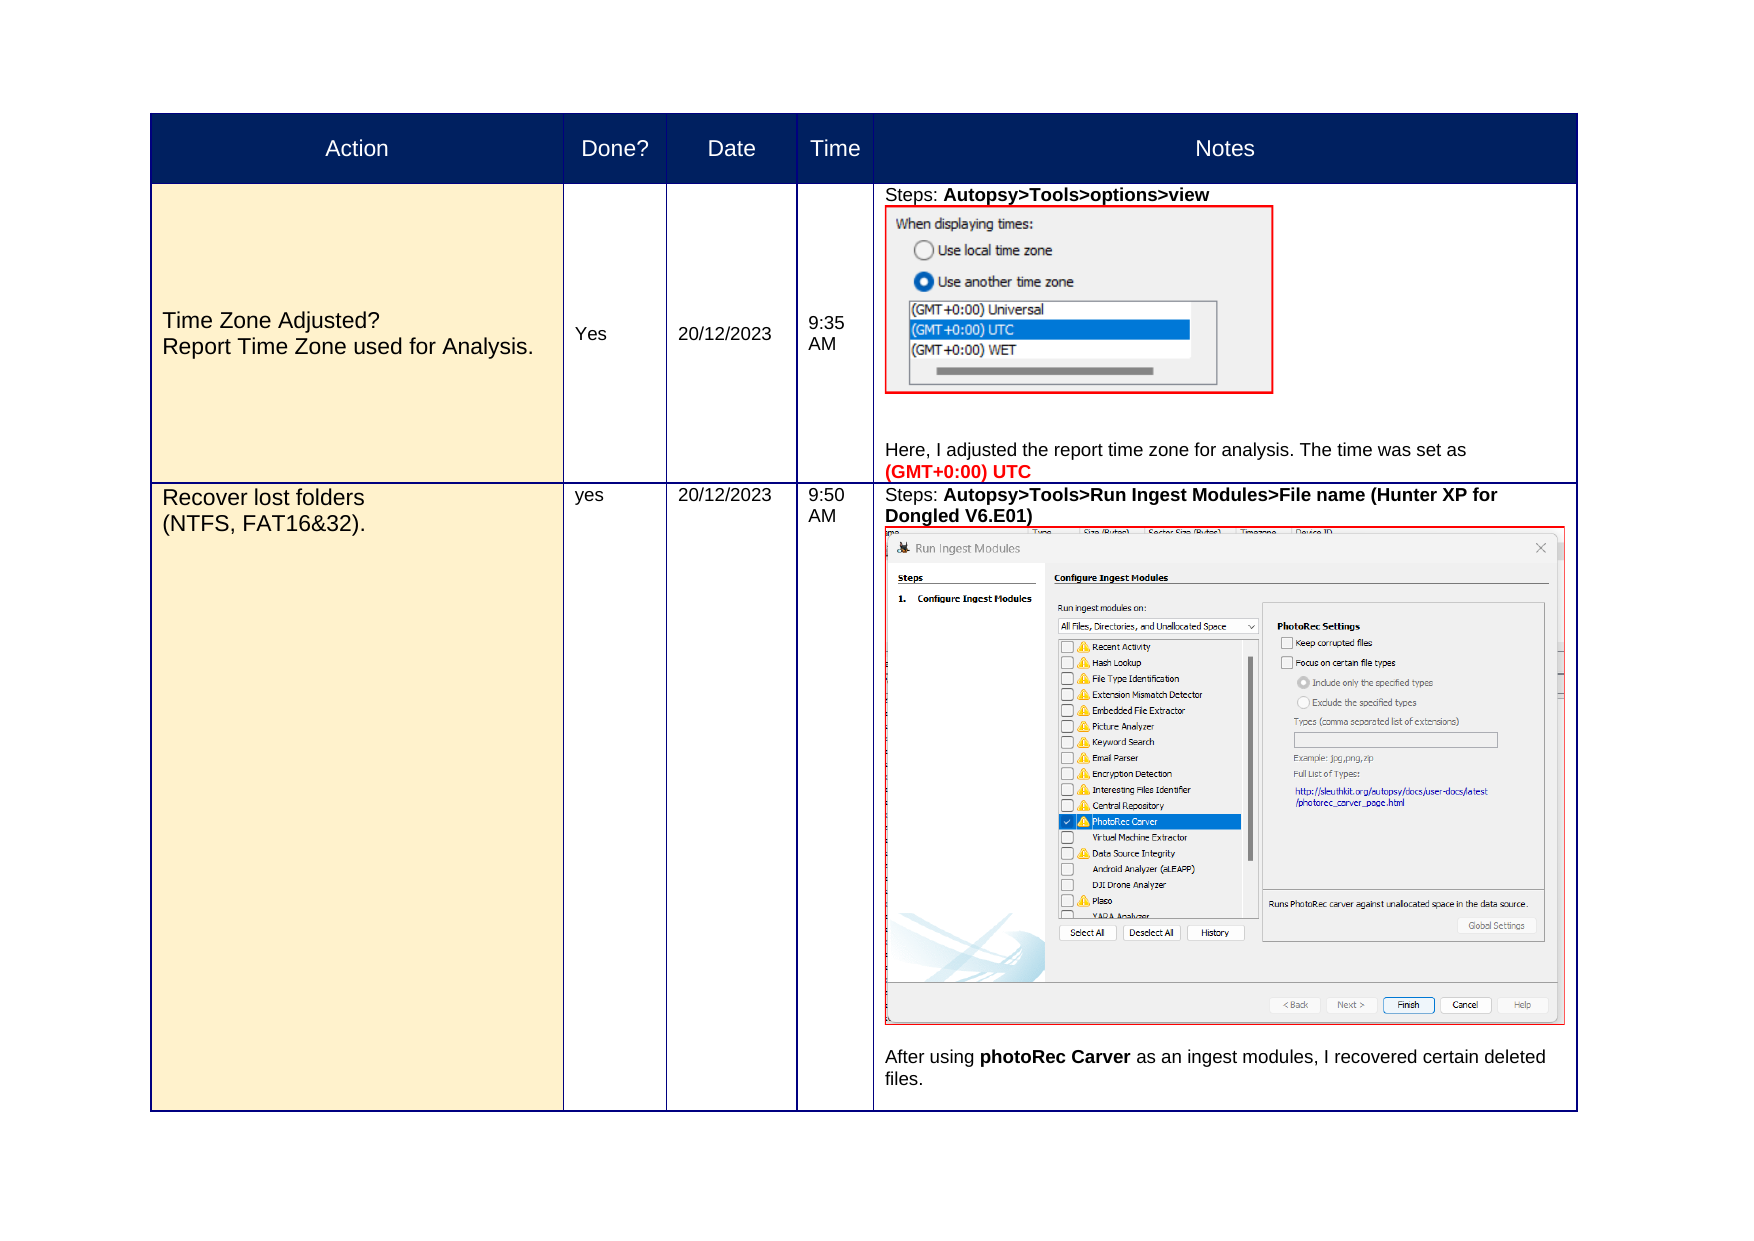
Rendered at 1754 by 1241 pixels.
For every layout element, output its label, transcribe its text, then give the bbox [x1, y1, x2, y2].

table_cell 9:35 AM [798, 184, 873, 482]
table_header Action [152, 114, 563, 183]
picture [884, 205, 1274, 394]
table_header Notes [874, 114, 1576, 183]
table_cell 9:50 AM [798, 484, 873, 1110]
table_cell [874, 484, 1576, 1110]
table_cell Recover lost folders (NTFS, FAT16&32). [152, 484, 563, 1110]
table_header Done? [564, 114, 666, 183]
table_cell Yes [564, 184, 666, 482]
table_cell 20/12/2023 [667, 184, 796, 482]
table_cell Steps: Autopsy>Tools>options>view Here, I adjusted the report time zone for analysis. The time was set as (GMT+0:00) UTC [874, 184, 1576, 482]
table_header Date [667, 114, 796, 183]
table_header Time [798, 114, 873, 183]
picture [884, 526, 1565, 1025]
table_cell 20/12/2023 [667, 484, 796, 1110]
table_cell Time Zone Adjusted? Report Time Zone used for Analysis. [152, 184, 563, 482]
table_cell yes [564, 484, 666, 1110]
